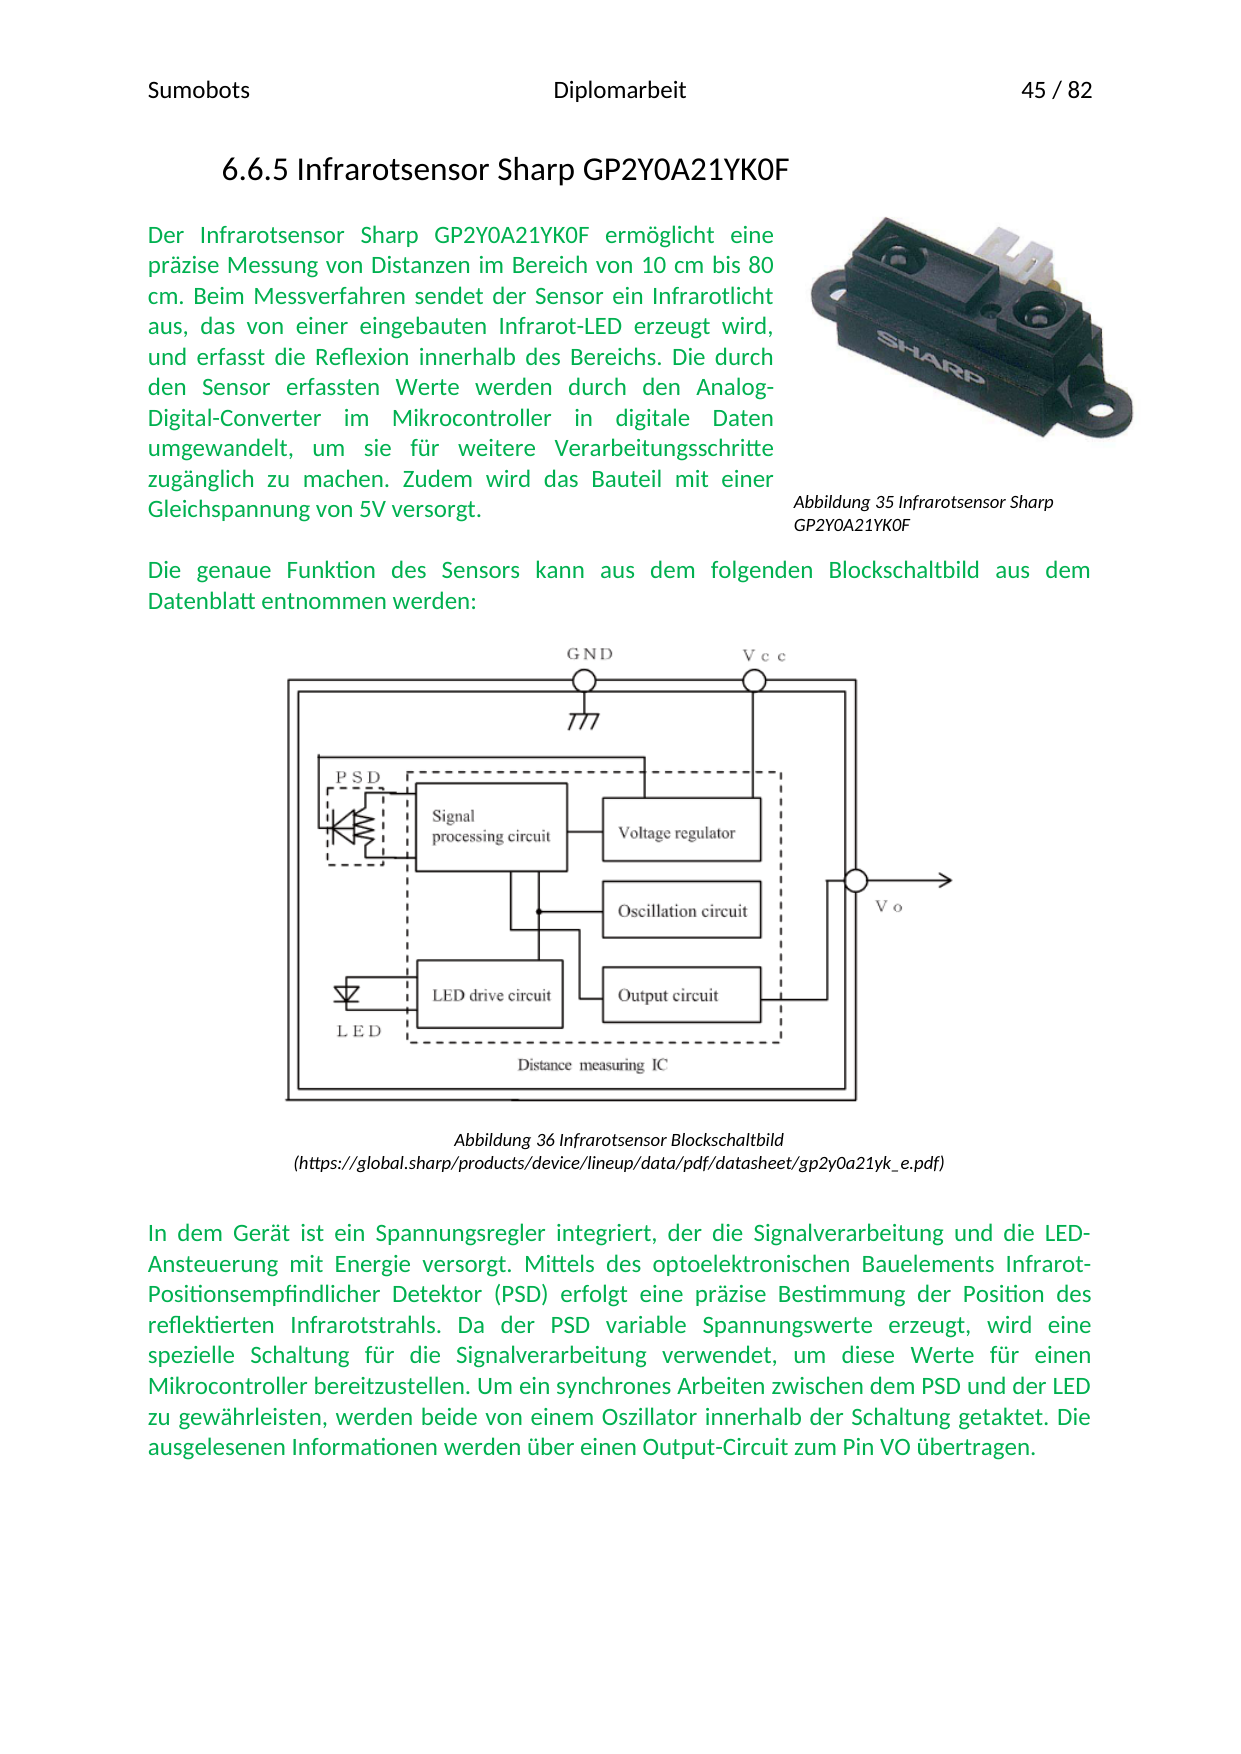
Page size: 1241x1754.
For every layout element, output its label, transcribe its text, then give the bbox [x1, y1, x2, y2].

text Die genaue Funktion des Sensors kann aus dem folgenden Blockschaltbild aus dem Datenblatt entnommen werden: [148, 554, 1093, 616]
text Abbildung 36 Infrarotsensor Blockschaltbild (https://global.sharp/products/device/lineup/data/pdf/datasheet/gp2y0a21yk_e.pdf) [148, 1129, 1093, 1174]
text In dem Gerät ist ein Spannungsregler integriert, der die Signalverarbeitung und die LED-Ansteuerung mit Energie versorgt. Mittels des optoelektronischen Bauelements Infrarot-Positionsempfindlicher Detektor (PSD) erfolgt eine präzise Bestimmung der Position des reflektierten Infrarotstrahls. Da der PSD variable Spannungswerte erzeugt, wird eine spezielle Schaltung für die Signalverarbeitung verwendet, um diese Werte für einen Mikrocontroller bereitzustellen. Um ein synchrones Arbeiten zwischen dem PSD und der LED zu gewährleisten, werden beide von einem Oszillator innerhalb der Schaltung getaktet. Die ausgelesenen Informationen werden über einen Output-Circuit zum Pin VO übertragen. [148, 1217, 1093, 1462]
picture [793, 189, 1167, 469]
text Der Infrarotsensor Sharp GP2Y0A21YK0F ermöglicht eine präzise Messung von Distanzen im Bereich von 10 cm bis 80 cm. Beim Messverfahren sendet der Sensor ein Infrarotlicht aus, das von einer eingebauten Infrarot-LED erzeugt wird, und erfasst die Reflexion innerhalb des Bereichs. Die durch den Sensor erfassten Werte werden durch den Analog-Digital-Converter im Mikrocontroller in digitale Daten umgewandelt, um sie für weitere Verarbeitungsschritte zugänglich zu machen. Zudem wird das Bauteil mit einer Gleichspannung von 5V versorgt. [148, 219, 1093, 524]
picture [279, 646, 961, 1117]
subtitle Infrarotsensor Sharp GP2Y0A21YK0F [221, 148, 1093, 188]
